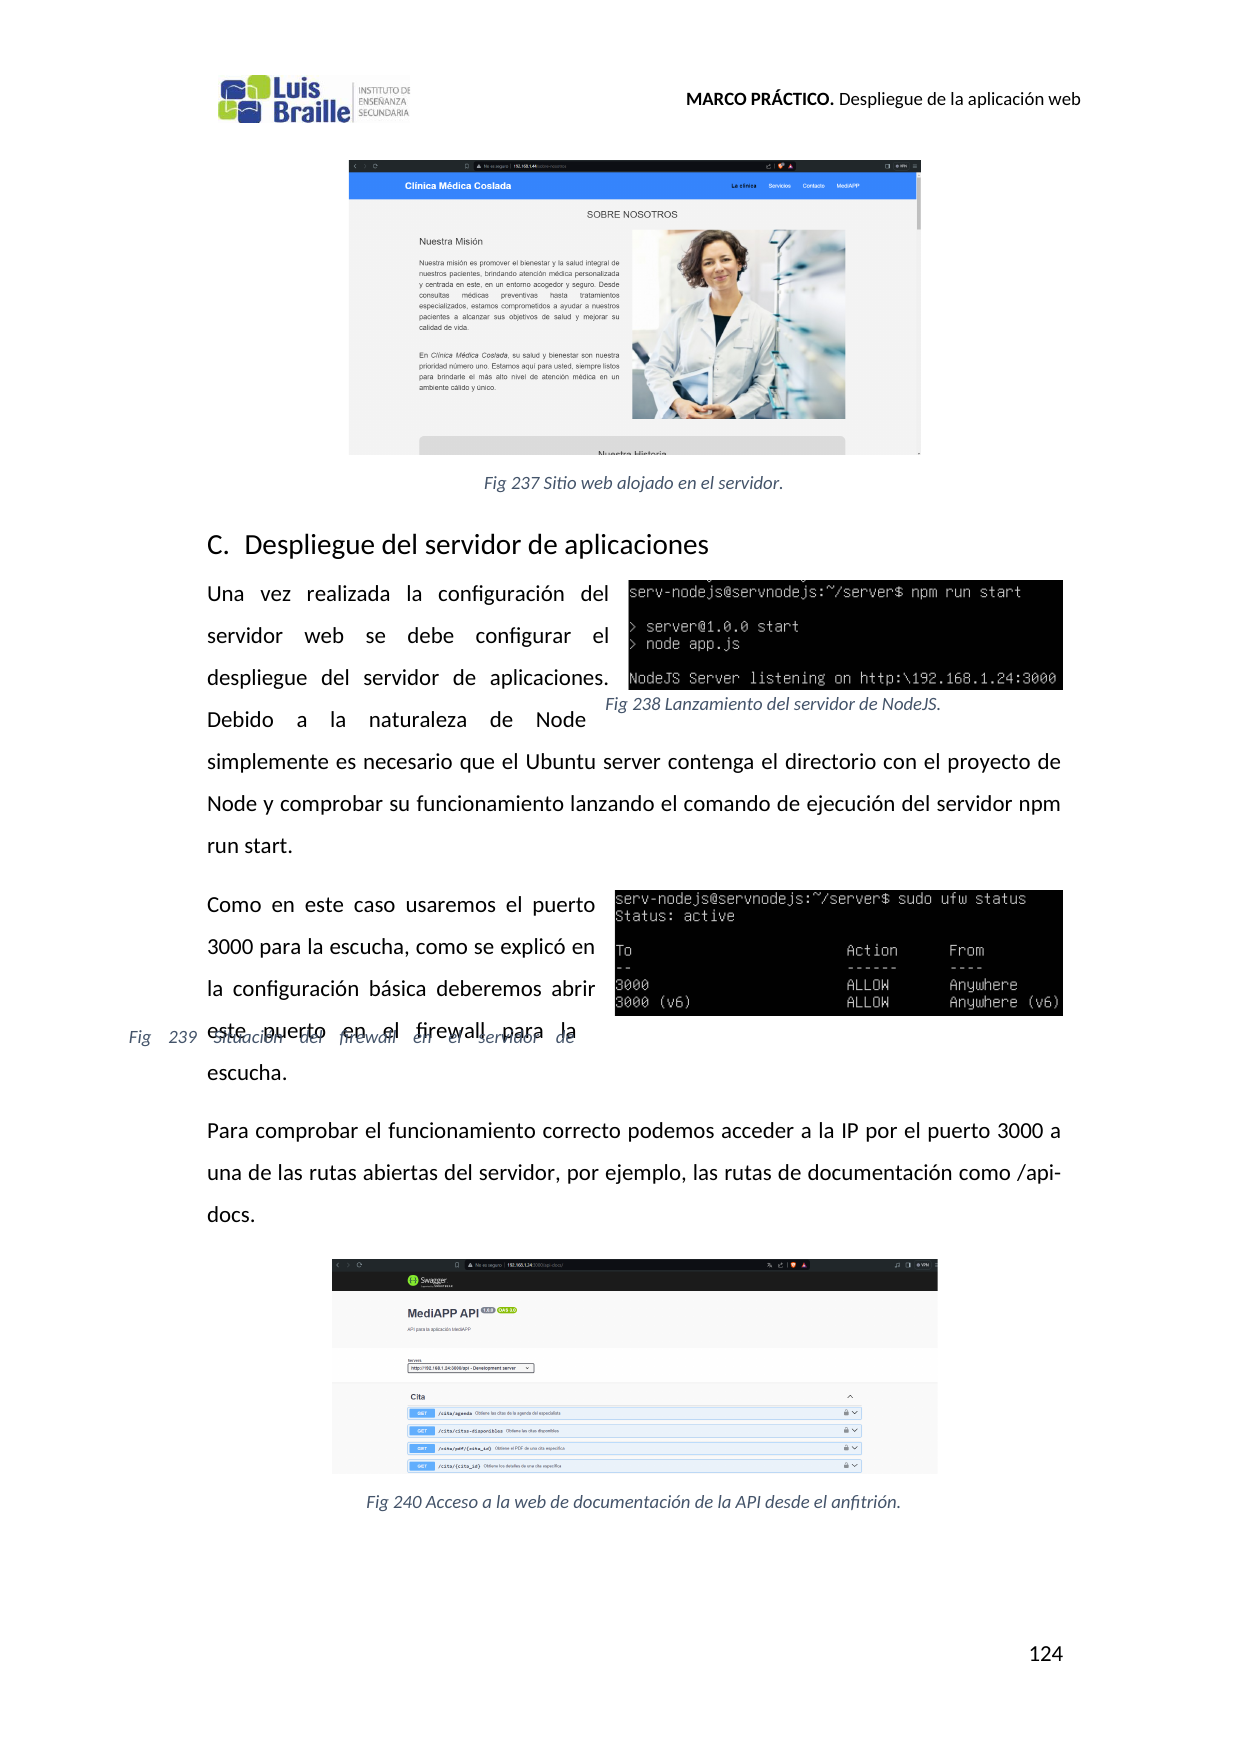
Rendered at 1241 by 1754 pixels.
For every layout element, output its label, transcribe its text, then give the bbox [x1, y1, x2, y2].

text Para comprobar el funcionamiento correcto podemos acceder a la IP por el puerto 3000 a una de las rutas abiertas del servidor, por ejemplo, las rutas de documentación como /api-docs. [207, 1117, 1063, 1228]
list Despliegue del servidor de aplicaciones [207, 526, 1063, 562]
text Fig 237 Sitio web alojado en el servidor. [207, 471, 1063, 494]
picture [628, 580, 1063, 690]
text Fig 240 Acceso a la web de documentación de la API desde el anfitrión. [207, 1490, 1063, 1513]
picture [332, 1259, 938, 1474]
text Una vez realizada la configuración del servidor web se debe configurar el despliegue del servidor de aplicaciones. Debido a la naturaleza de Node simplemente es necesario que el Ubuntu server contenga el directorio con el proyecto de Node y comprobar su funcionamiento lanzando el comando de ejecución del servidor npm run start. [207, 579, 1063, 859]
picture [348, 160, 921, 455]
picture [614, 890, 1063, 1016]
